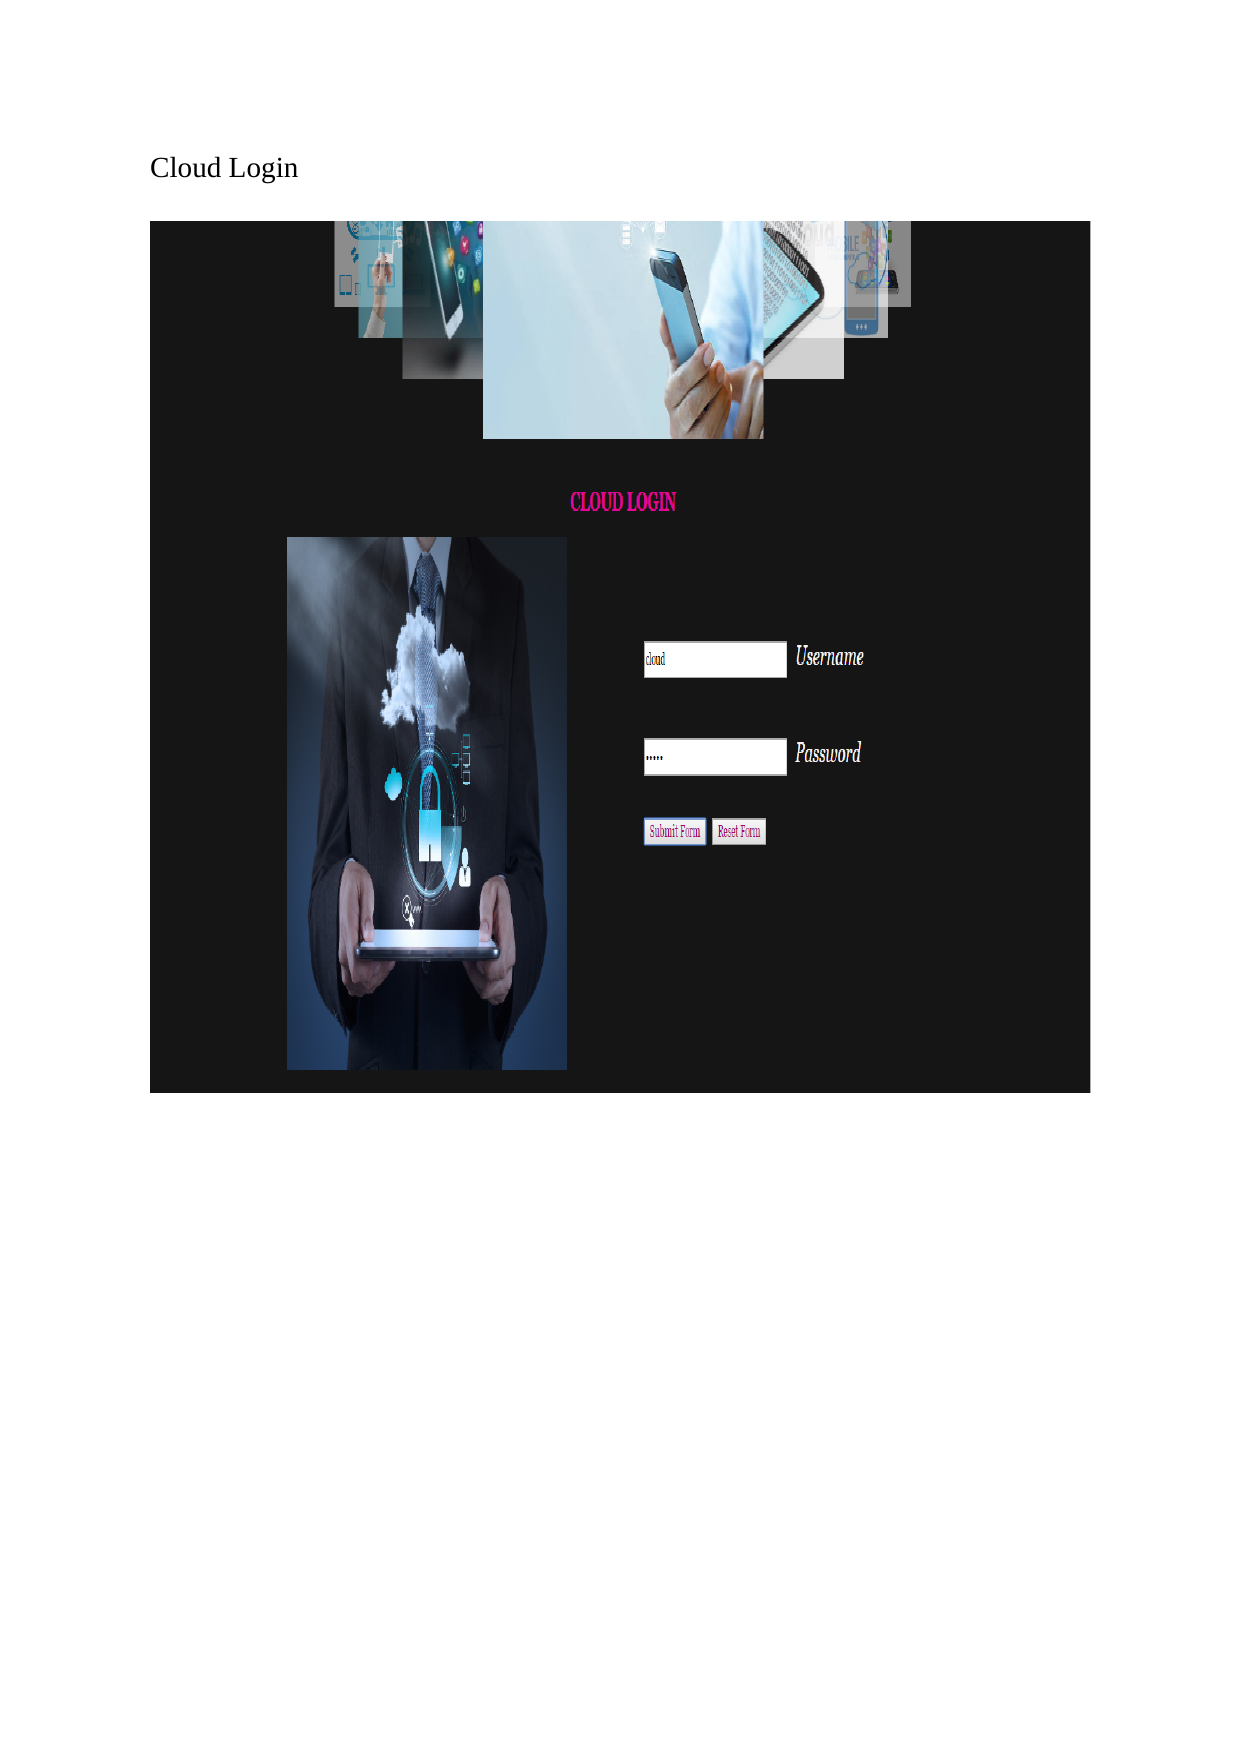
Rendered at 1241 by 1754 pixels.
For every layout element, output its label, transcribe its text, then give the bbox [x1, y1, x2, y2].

text Cloud Login [150, 150, 1090, 183]
picture [150, 221, 1091, 1093]
